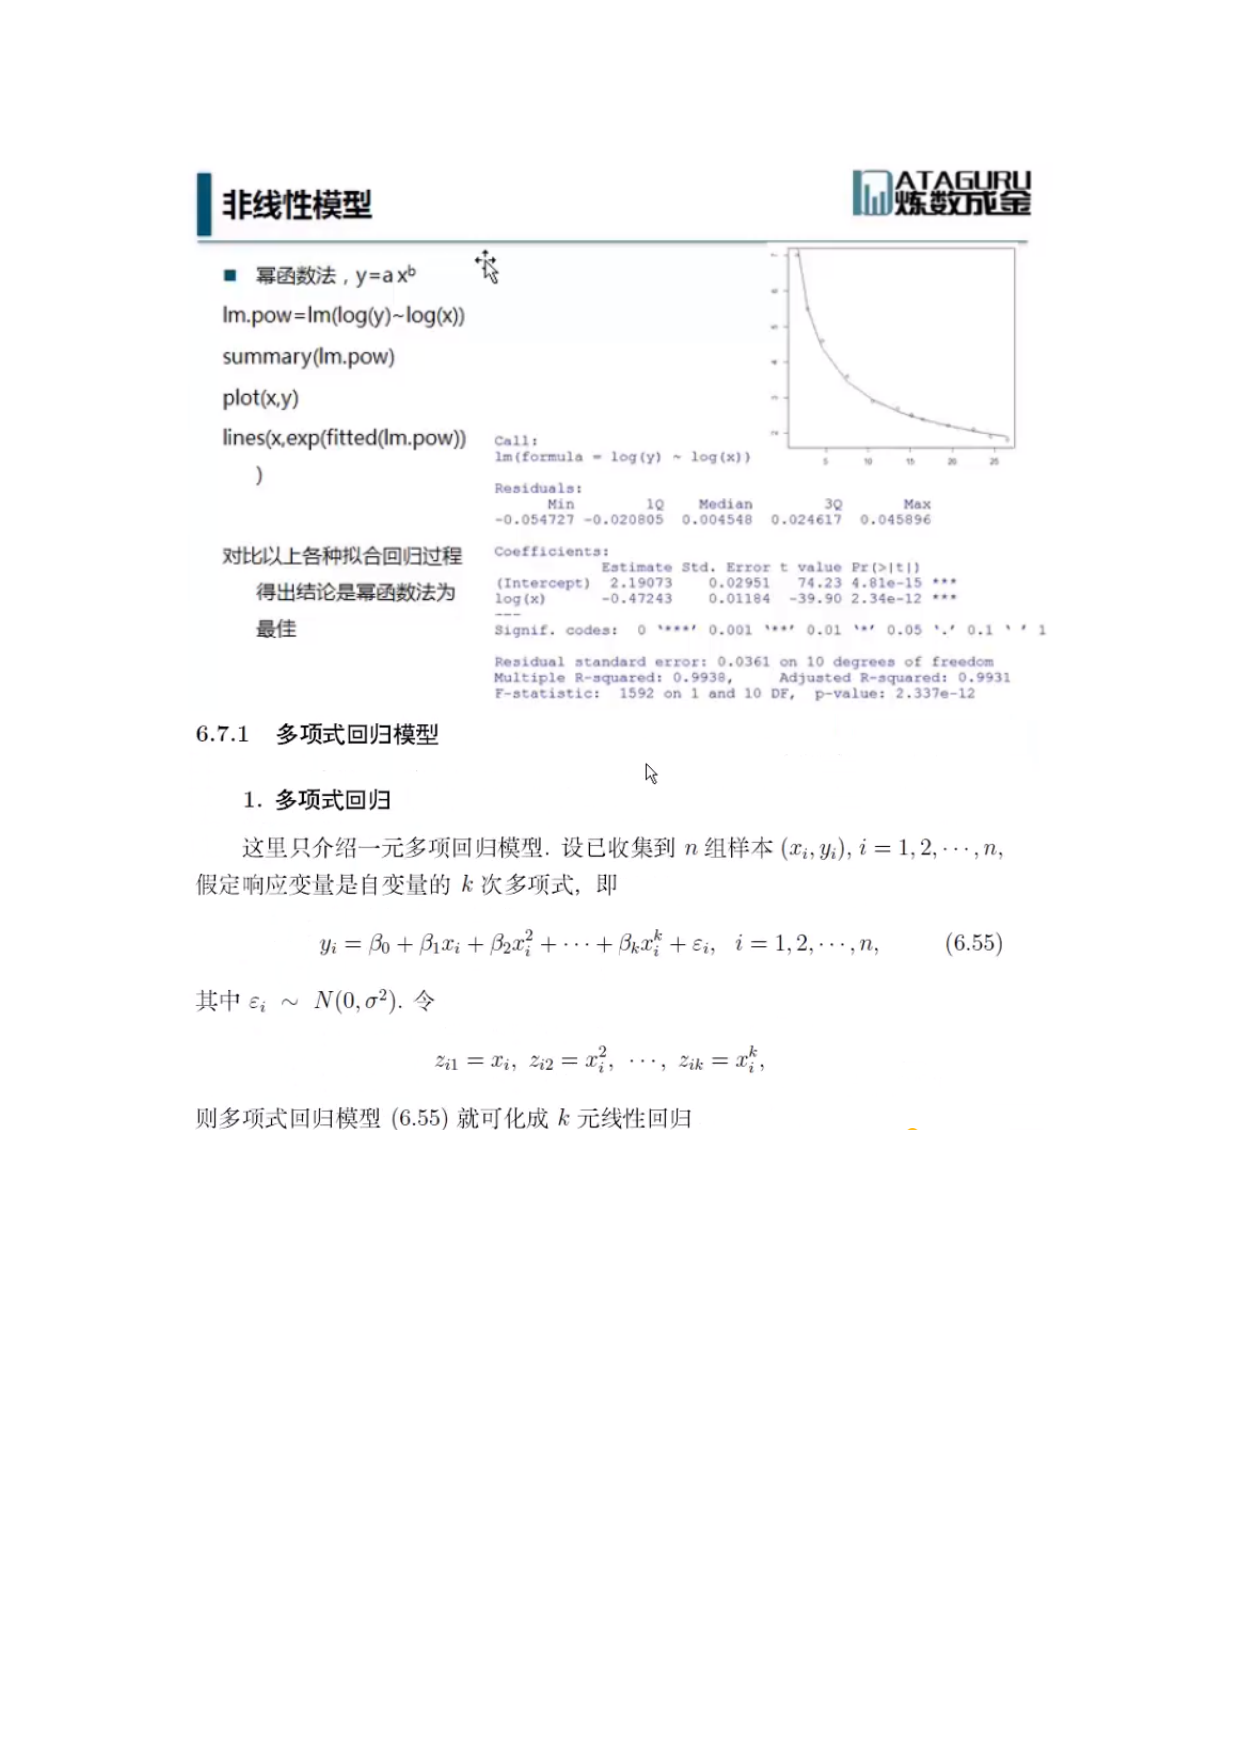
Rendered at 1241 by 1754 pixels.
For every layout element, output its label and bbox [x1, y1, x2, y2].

picture [187, 162, 1053, 711]
picture [187, 714, 1053, 1130]
